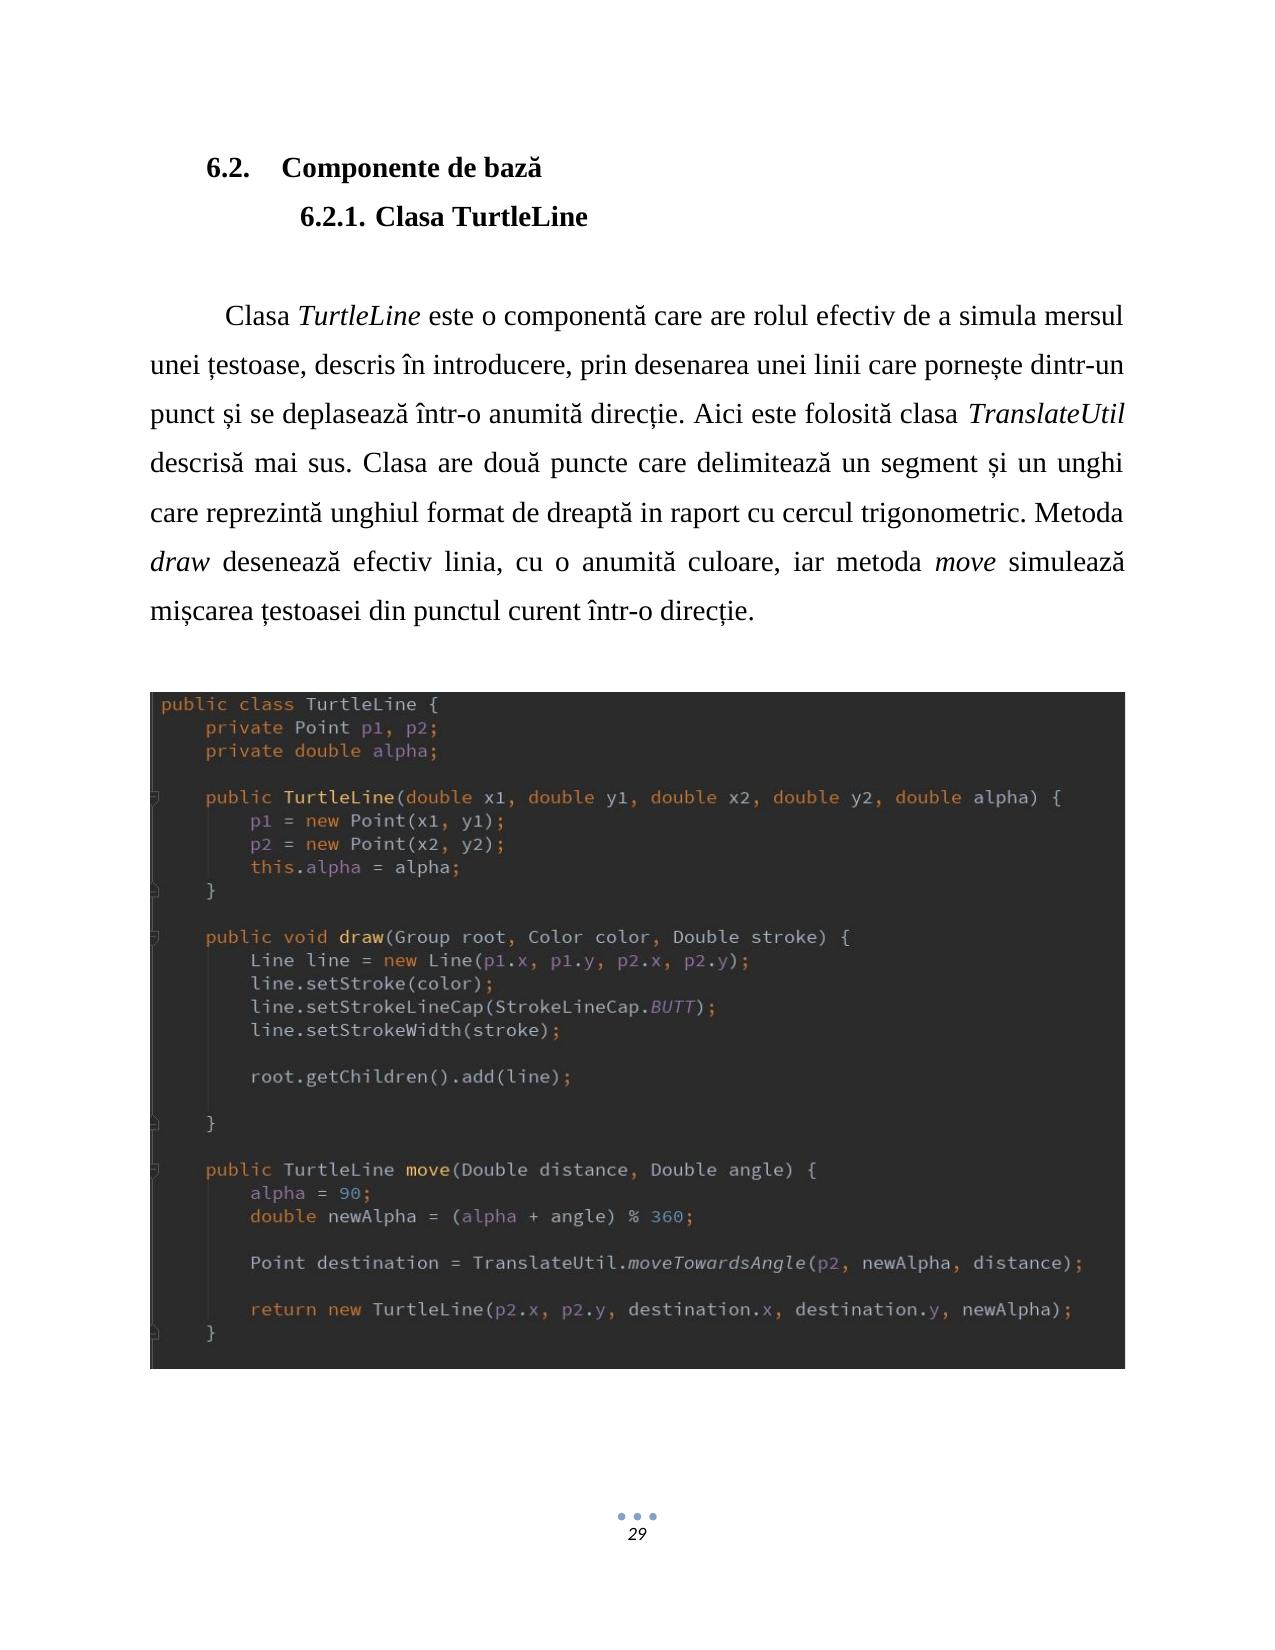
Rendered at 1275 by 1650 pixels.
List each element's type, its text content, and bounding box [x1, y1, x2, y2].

picture [150, 692, 1125, 1369]
list Clasa TurtleLine [300, 199, 1125, 233]
text Clasa TurtleLine este o componentă care are rolul efectiv de a simula mersul unei țestoase, descris în introducere, prin desenarea unei linii care pornește dintr-un punct și se deplasează într-o anumită direcție. Aici este folosită clasa TranslateUtil descrisă mai sus. Clasa are două puncte care delimitează un segment și un unghi care reprezintă unghiul format de dreaptă in raport cu cercul trigonometric. Metoda draw desenează efectiv linia, cu o anumită culoare, iar metoda move simulează mișcarea țestoasei din punctul curent într-o direcție. [150, 298, 1125, 627]
list Componente de bază [206, 150, 1125, 183]
